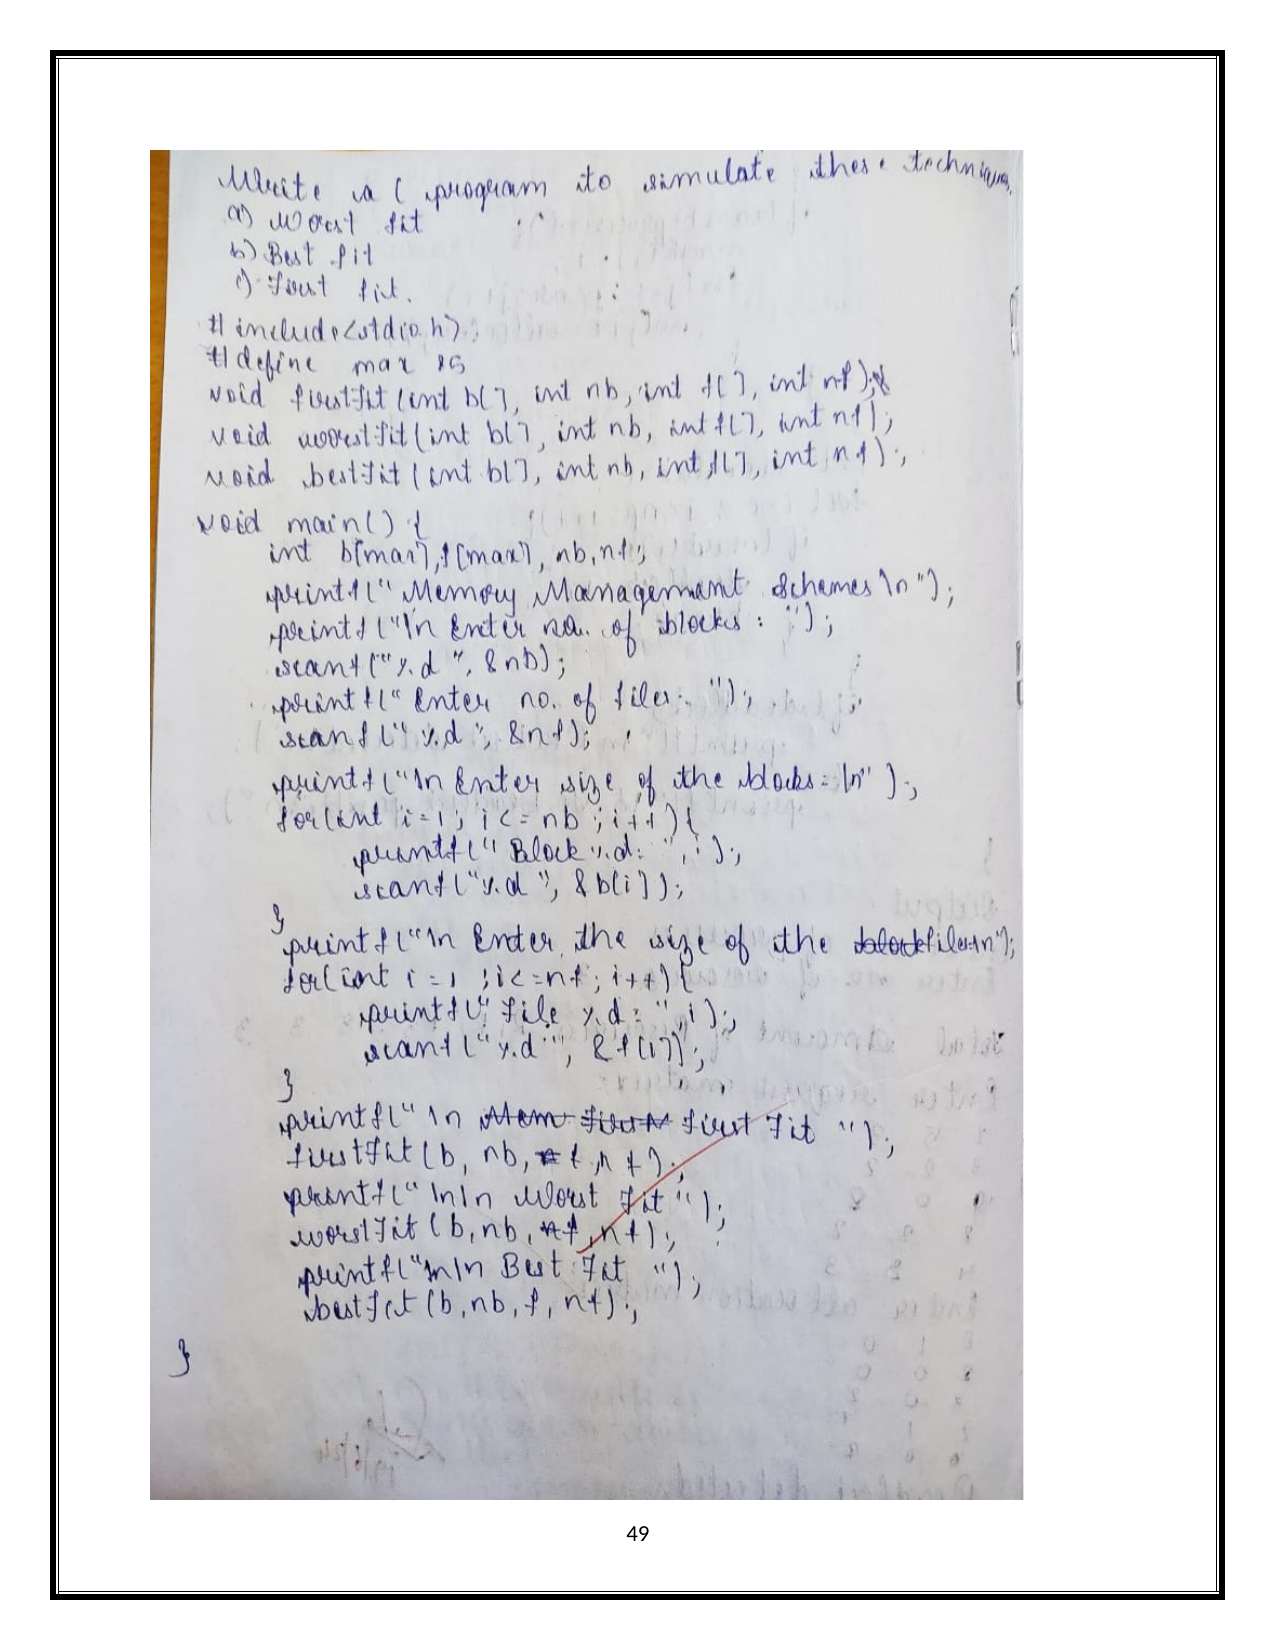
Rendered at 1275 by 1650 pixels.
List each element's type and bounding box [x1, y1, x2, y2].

picture [150, 150, 1024, 1500]
